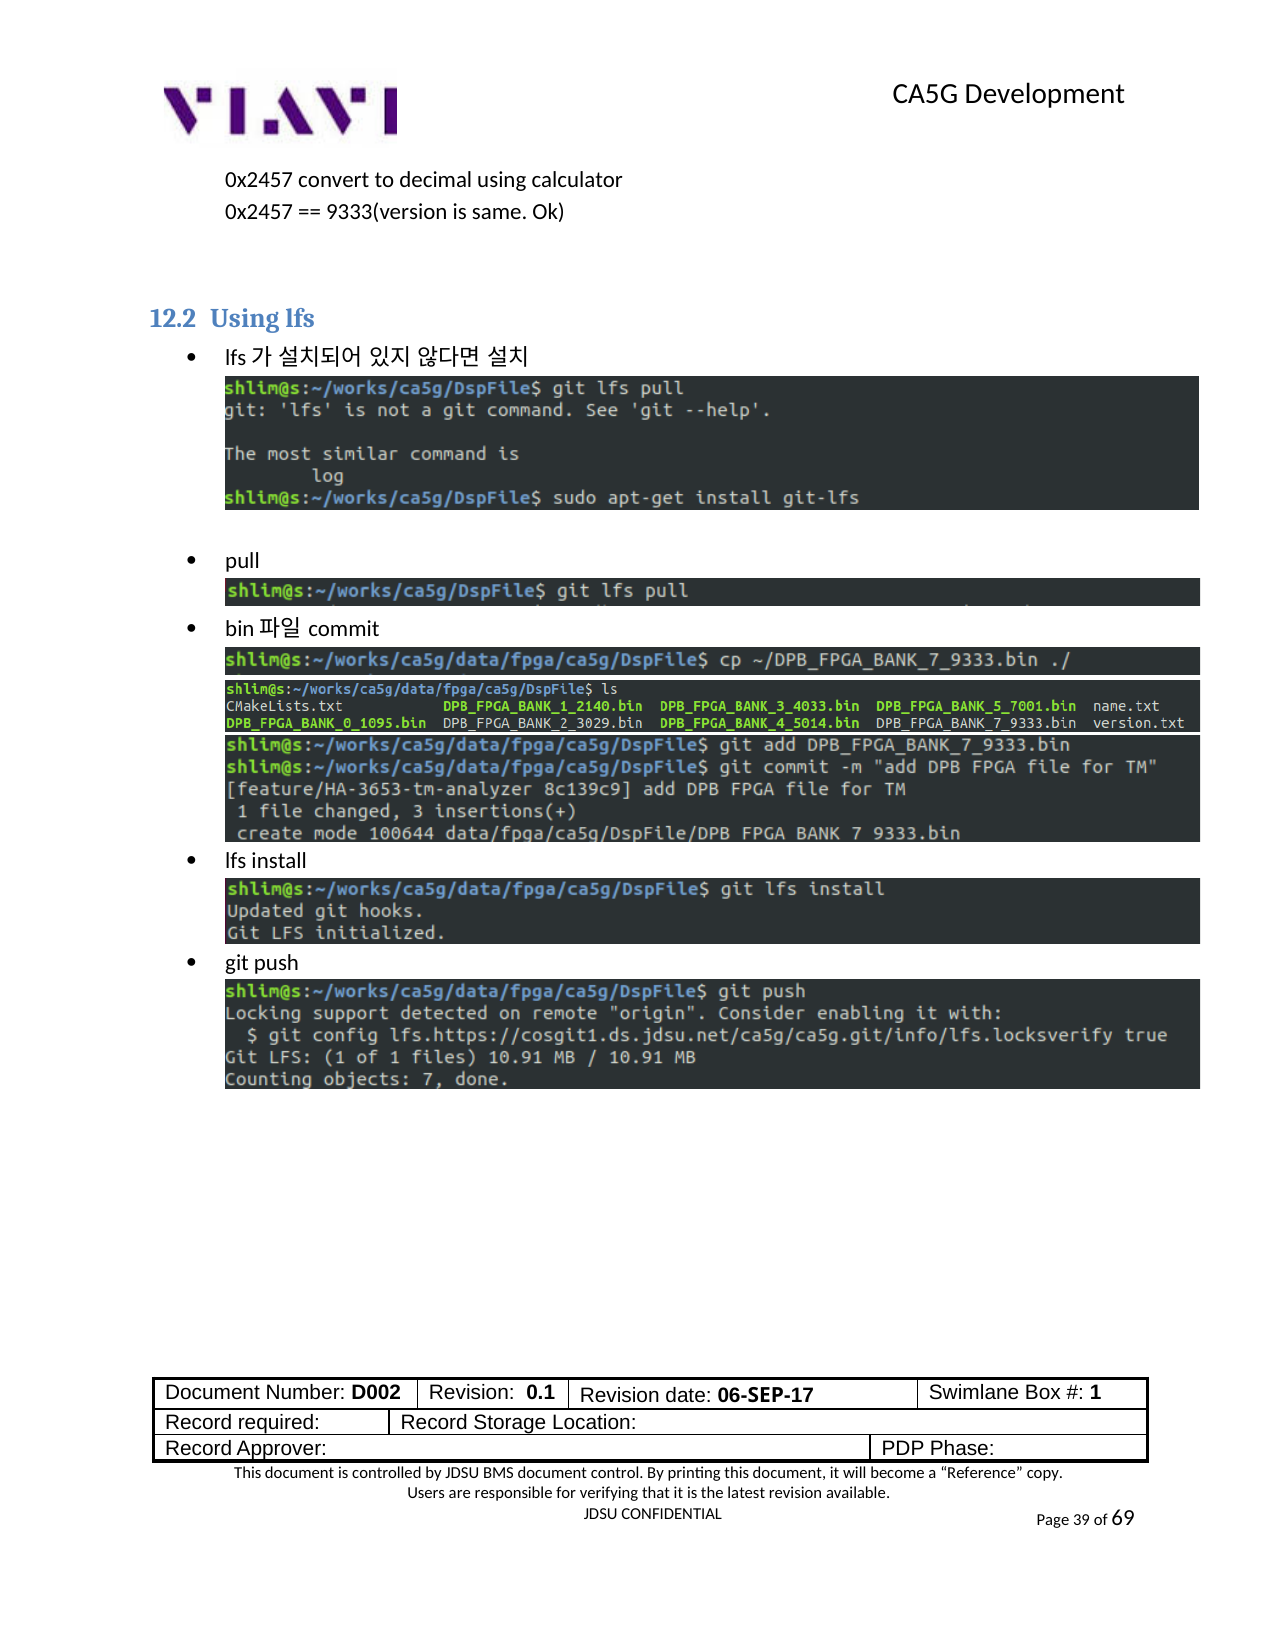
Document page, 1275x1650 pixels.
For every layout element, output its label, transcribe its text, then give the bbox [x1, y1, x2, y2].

picture [225, 878, 1200, 944]
picture [225, 680, 1200, 732]
subtitle Using lfs [150, 303, 1125, 334]
picture [225, 735, 1200, 842]
list check address and compare with bin file 0x2457 convert to decimal using calculator 0x2457 == 9333(version is same. Ok) [187, 165, 1125, 225]
picture [225, 578, 1200, 606]
picture [162, 68, 397, 146]
picture [225, 376, 1199, 510]
picture [225, 979, 1200, 1089]
picture [225, 647, 1200, 675]
